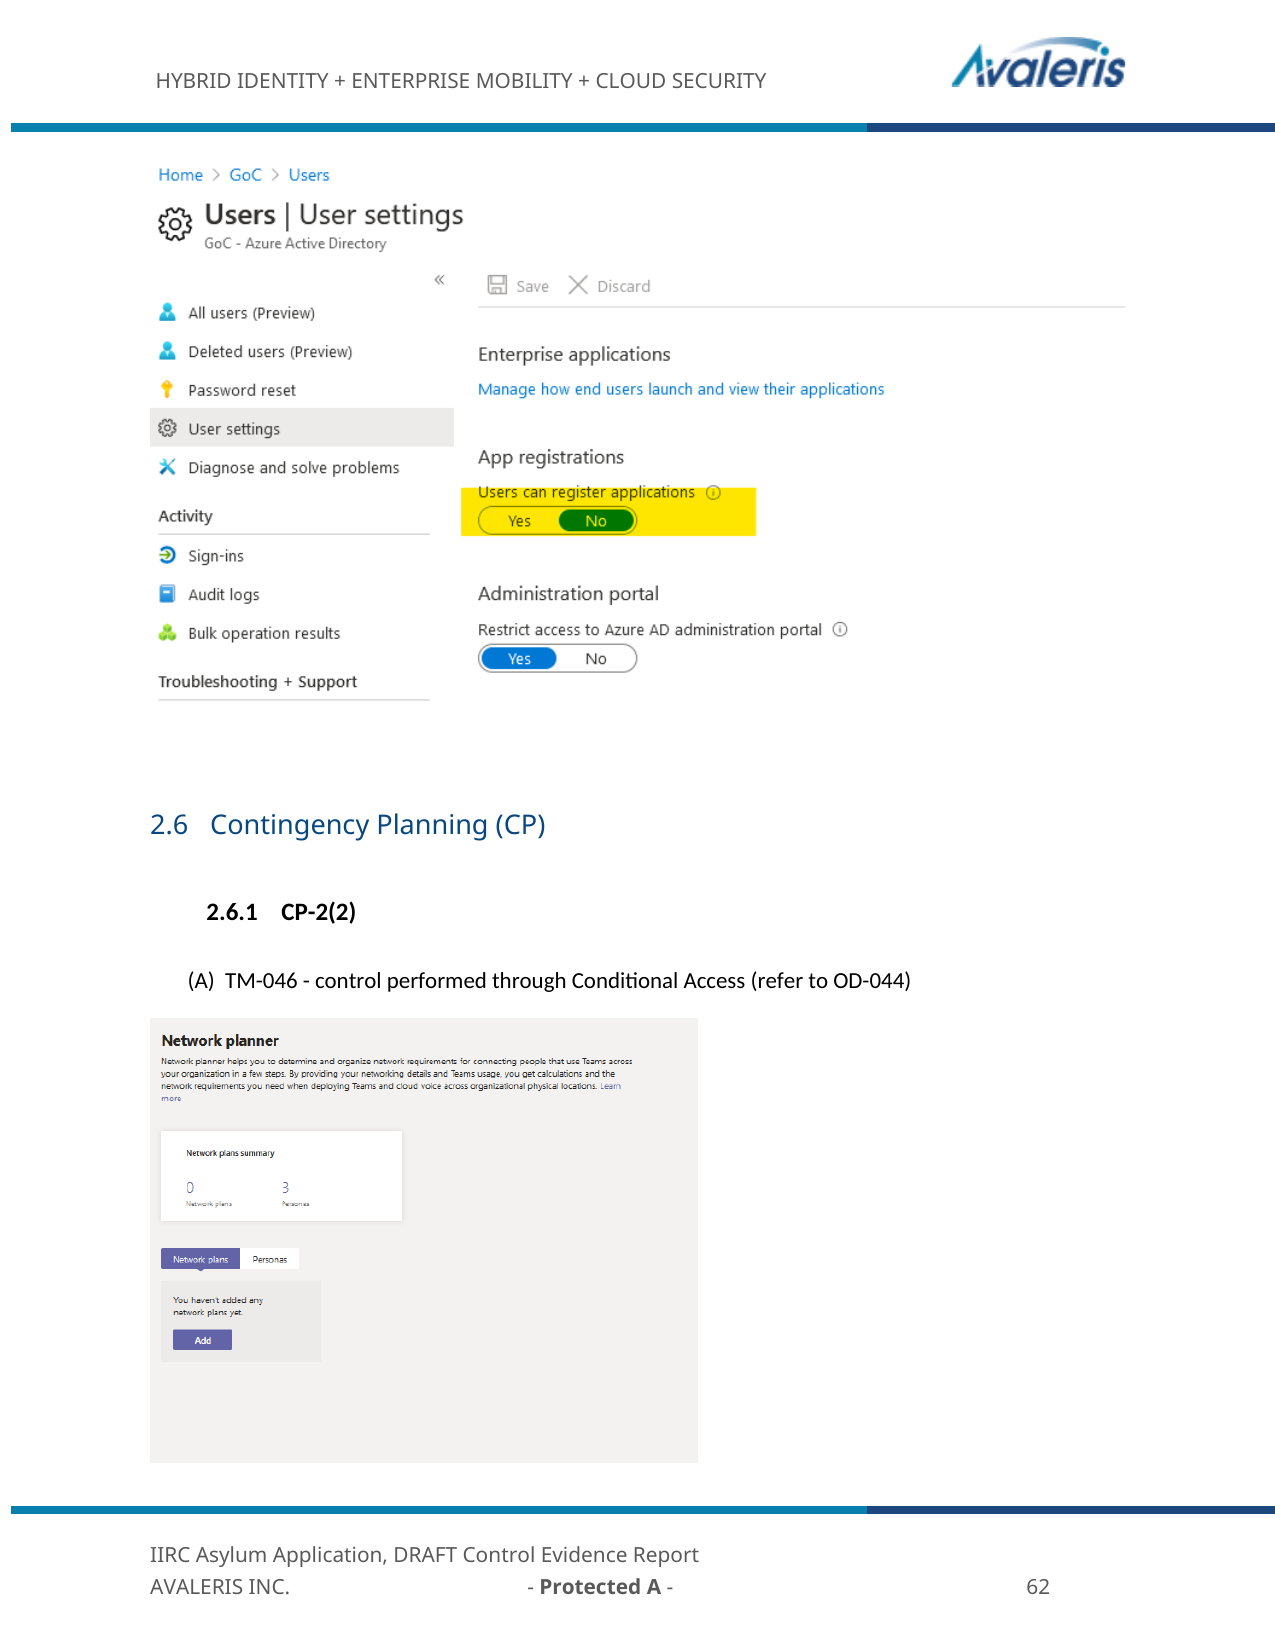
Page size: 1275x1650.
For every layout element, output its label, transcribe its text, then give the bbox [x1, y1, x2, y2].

list TM-046 - control performed through Conditional Access (refer to OD-044) [187, 967, 1125, 995]
picture [150, 1018, 698, 1463]
picture [868, 1506, 1275, 1514]
subtitle Contingency Planning (CP) [150, 805, 1125, 842]
picture [951, 37, 1125, 87]
picture [150, 160, 1125, 703]
picture [868, 123, 1275, 132]
subtitle CP-2(2) [206, 896, 1125, 926]
